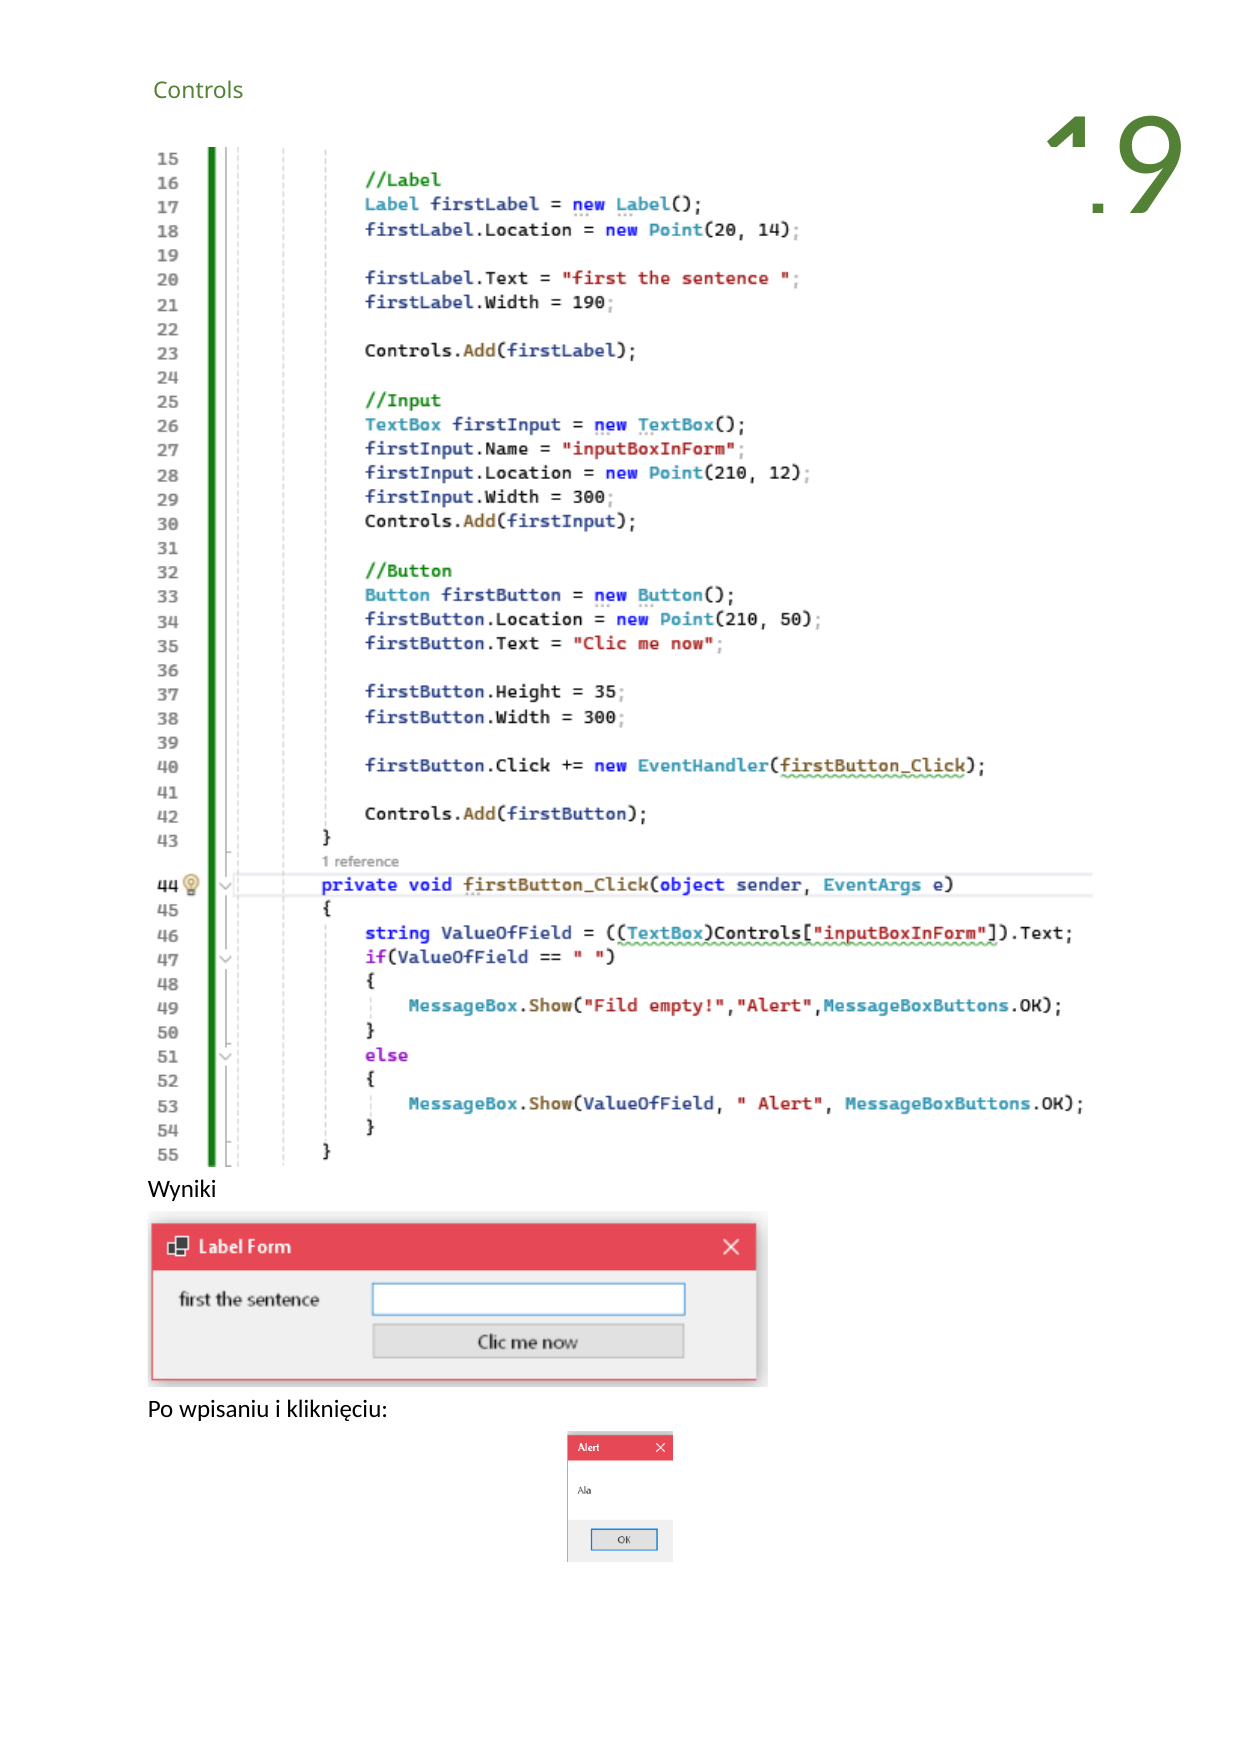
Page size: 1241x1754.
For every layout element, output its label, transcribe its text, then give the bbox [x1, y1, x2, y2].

picture [147, 1211, 768, 1387]
list Wyniki [148, 1173, 1093, 1204]
picture [147, 147, 1093, 1167]
picture [567, 1431, 673, 1562]
list Po wpisaniu i kliknięciu: [148, 1393, 1093, 1424]
